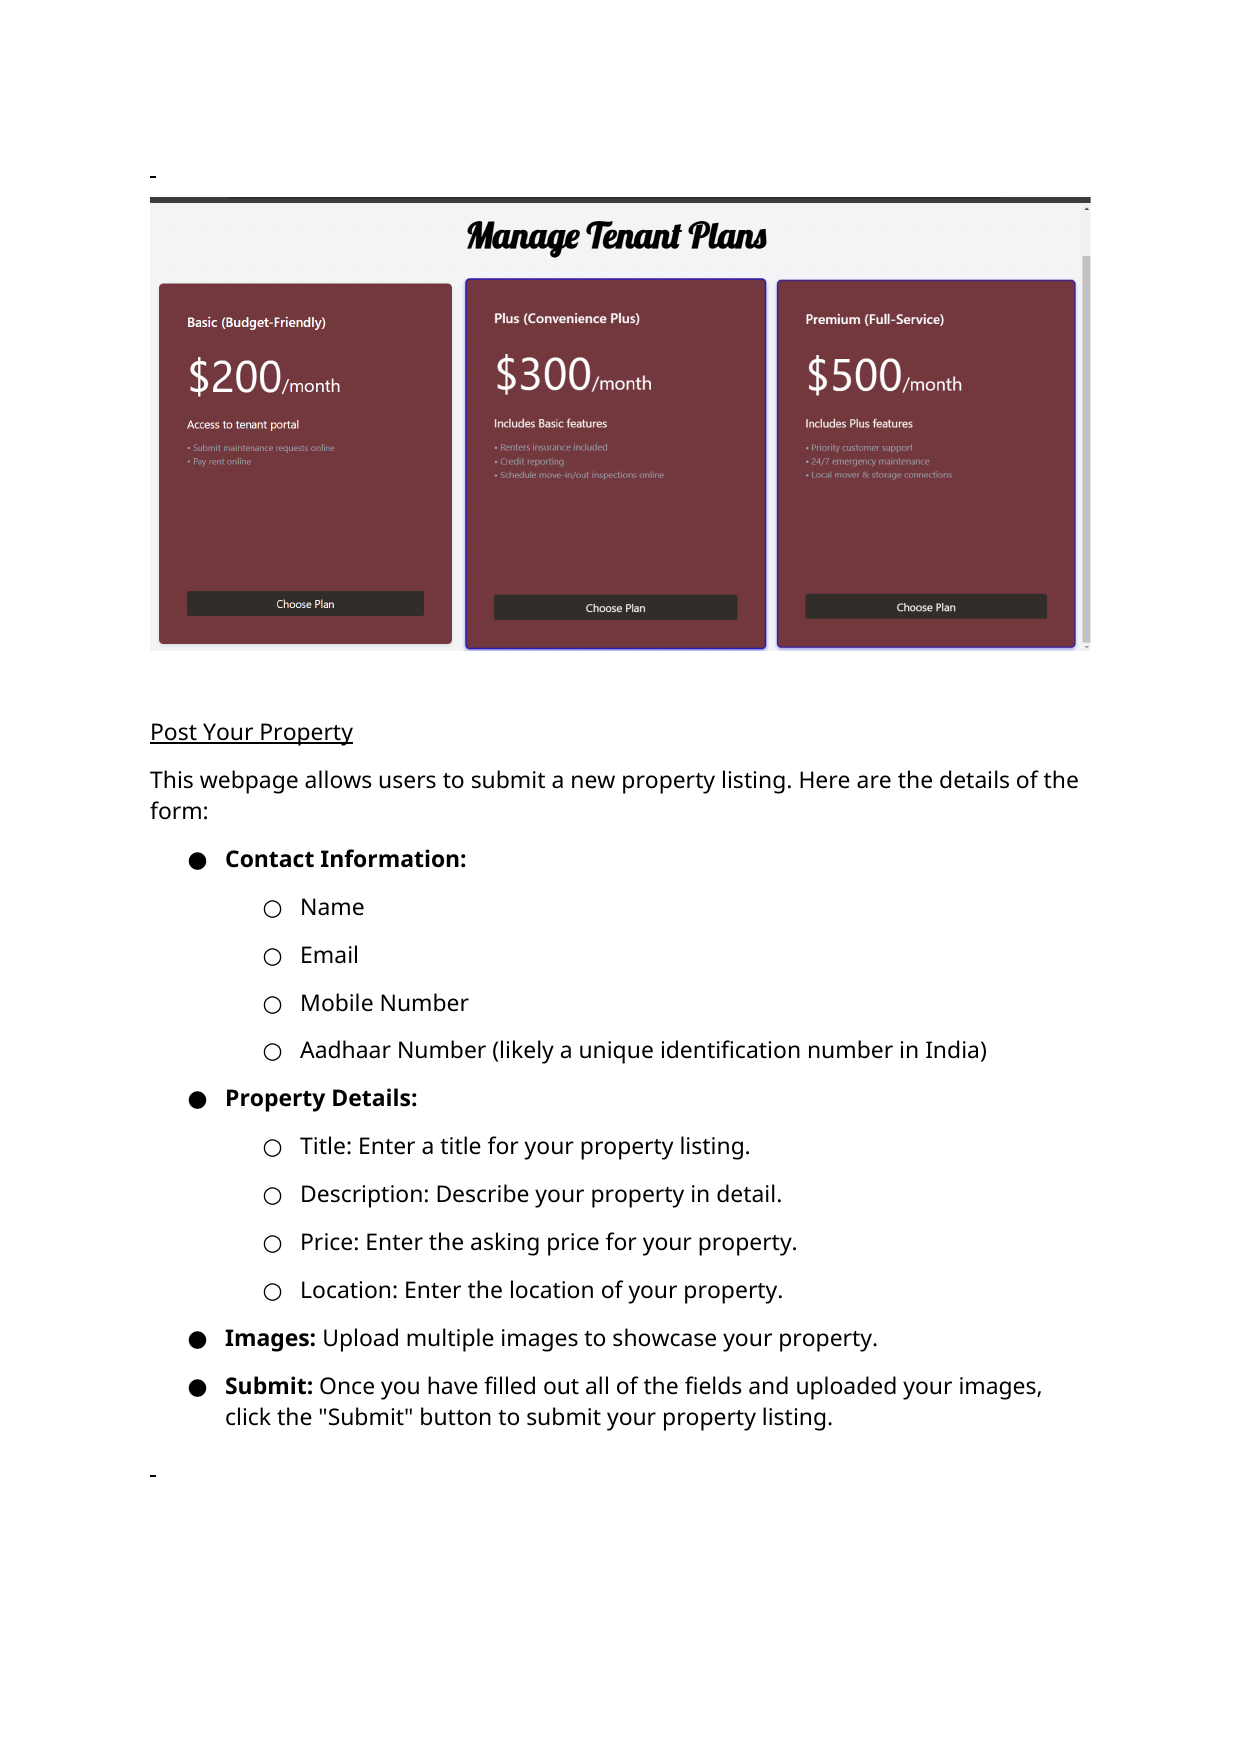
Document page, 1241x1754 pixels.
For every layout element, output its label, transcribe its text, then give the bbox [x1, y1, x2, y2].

list Email [262, 938, 1090, 970]
list Aadhaar Number (likely a unique identification number in India) [262, 1034, 1090, 1066]
list Price: Enter the asking price for your property. [262, 1226, 1090, 1257]
picture [150, 197, 1091, 651]
list Name [262, 891, 1090, 922]
list Mobile Number [262, 986, 1090, 1018]
list Submit: Once you have filled out all of the fields and uploaded your images, click the "Submit" button to submit your property listing. [187, 1370, 1090, 1432]
list Location: Enter the location of your property. [262, 1274, 1090, 1305]
list Contact Information: [187, 843, 1090, 874]
text This webpage allows users to submit a new property listing. Here are the details of the form: [150, 763, 1090, 826]
list Images: Upload multiple images to showcase your property. [187, 1322, 1090, 1353]
list Description: Describe your property in detail. [262, 1178, 1090, 1209]
text Post Your Property [150, 716, 1090, 747]
list Property Details: [187, 1082, 1090, 1113]
list Title: Enter a title for your property listing. [262, 1130, 1090, 1161]
